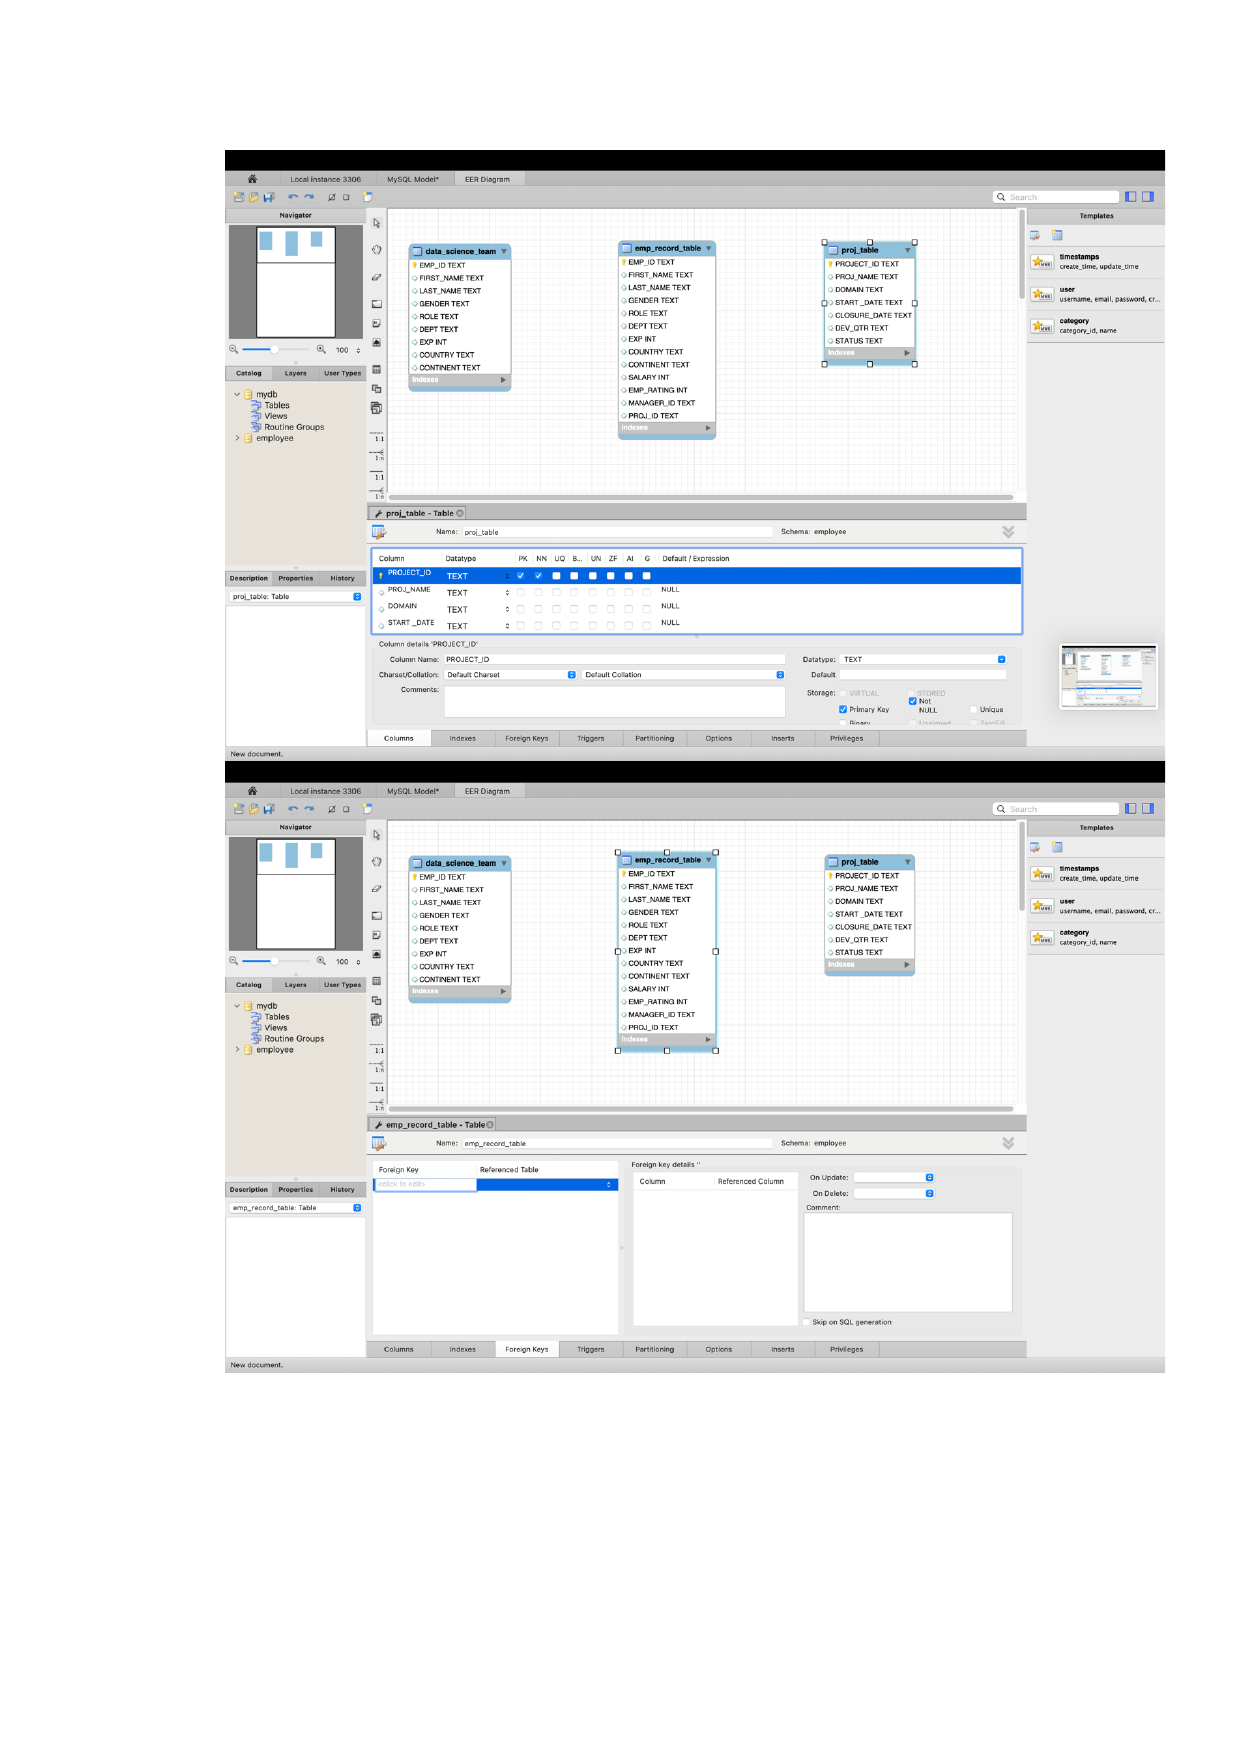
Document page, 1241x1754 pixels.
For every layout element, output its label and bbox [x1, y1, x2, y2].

picture [225, 150, 1166, 1373]
